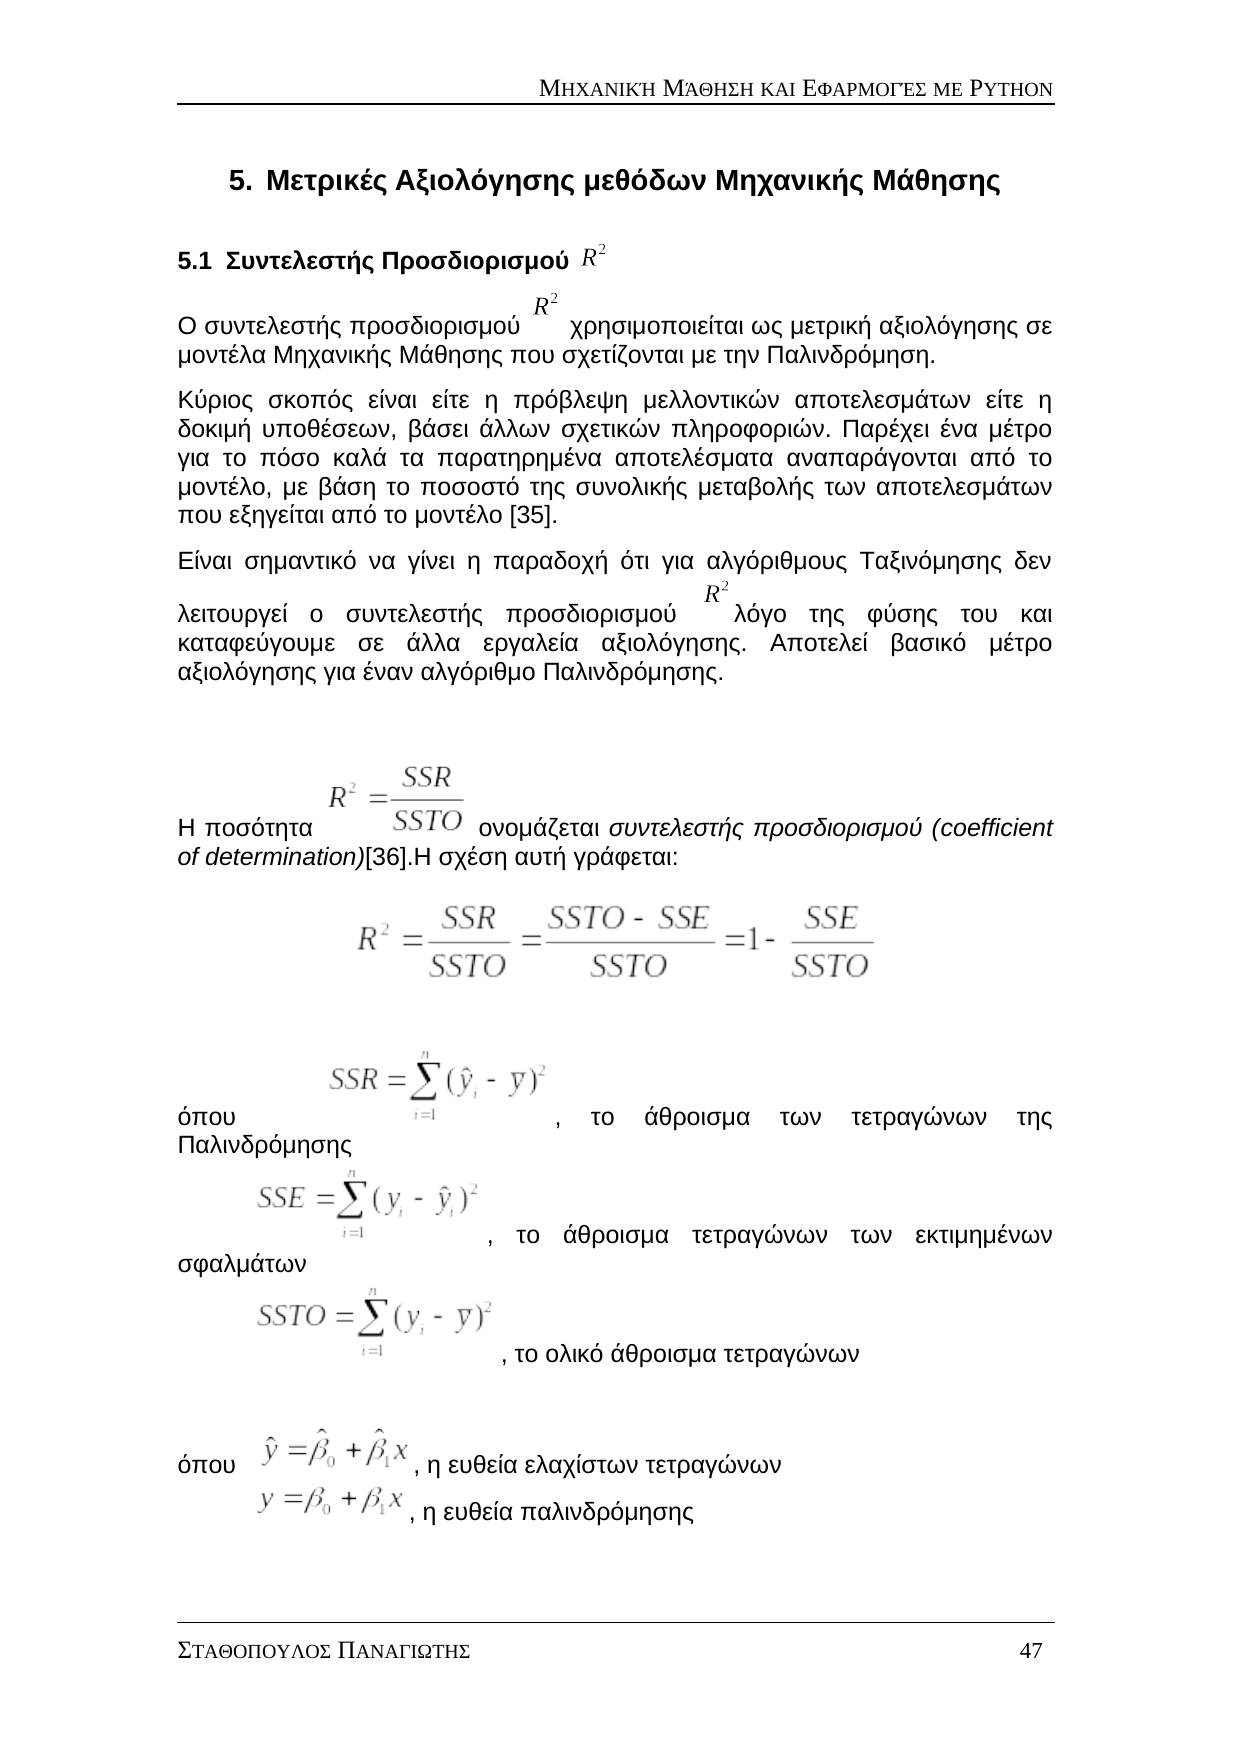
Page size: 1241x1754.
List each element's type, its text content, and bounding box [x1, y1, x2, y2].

subtitle 5.1 Συντελεστής Προσδιορισμού [177, 238, 1053, 274]
text Κύριος σκοπός είναι είτε η πρόβλεψη μελλοντικών αποτελεσμάτων είτε η δοκιμή υποθέσεων, βάσει άλλων σχετικών πληροφοριών. Παρέχει ένα μέτρο για το πόσο καλά τα παρατηρημένα αποτελέσματα αναπαράγονται από το μοντέλο, με βάση το ποσοστό της συνολικής μεταβολής των αποτελεσμάτων που εξηγείται από το μοντέλο [35]. [177, 386, 1053, 529]
text Είναι σημαντικό να γίνει η παραδοχή ότι για αλγόριθμους Ταξινόμησης δεν λειτουργεί ο συντελεστής προσδιορισμού λόγο της φύσης του και καταφεύγουμε σε άλλα εργαλεία αξιολόγησης. Αποτελεί βασικό μέτρο αξιολόγησης για έναν αλγόριθμο Παλινδρόμησης. [177, 546, 1053, 685]
text Η ποσότητα ονομάζεται συντελεστής προσδιορισμού (coefficient of determination)[36].Η σχέση αυτή γράφεται: [177, 759, 1053, 870]
text όπου , η ευθεία ελαχίστων τετραγώνων [177, 1425, 1053, 1479]
text , το ολικό άθροισμα τετραγώνων [177, 1278, 1053, 1367]
text Ο συντελεστής προσδιορισμού χρησιμοποιείται ως μετρική αξιολόγησης σε μοντέλα Μηχανικής Μάθησης που σχετίζονται με την Παλινδρόμηση. [177, 287, 1053, 369]
text , το άθροισμα τετραγώνων των εκτιμημένων σφαλμάτων [177, 1159, 1053, 1278]
text όπου , το άθροισμα των τετραγώνων της Παλινδρόμησης [177, 1041, 1053, 1159]
text , η ευθεία παλινδρόμησης [177, 1479, 1053, 1526]
list Μετρικές Αξιολόγησης μεθόδων Μηχανικής Μάθησης [177, 162, 1053, 196]
